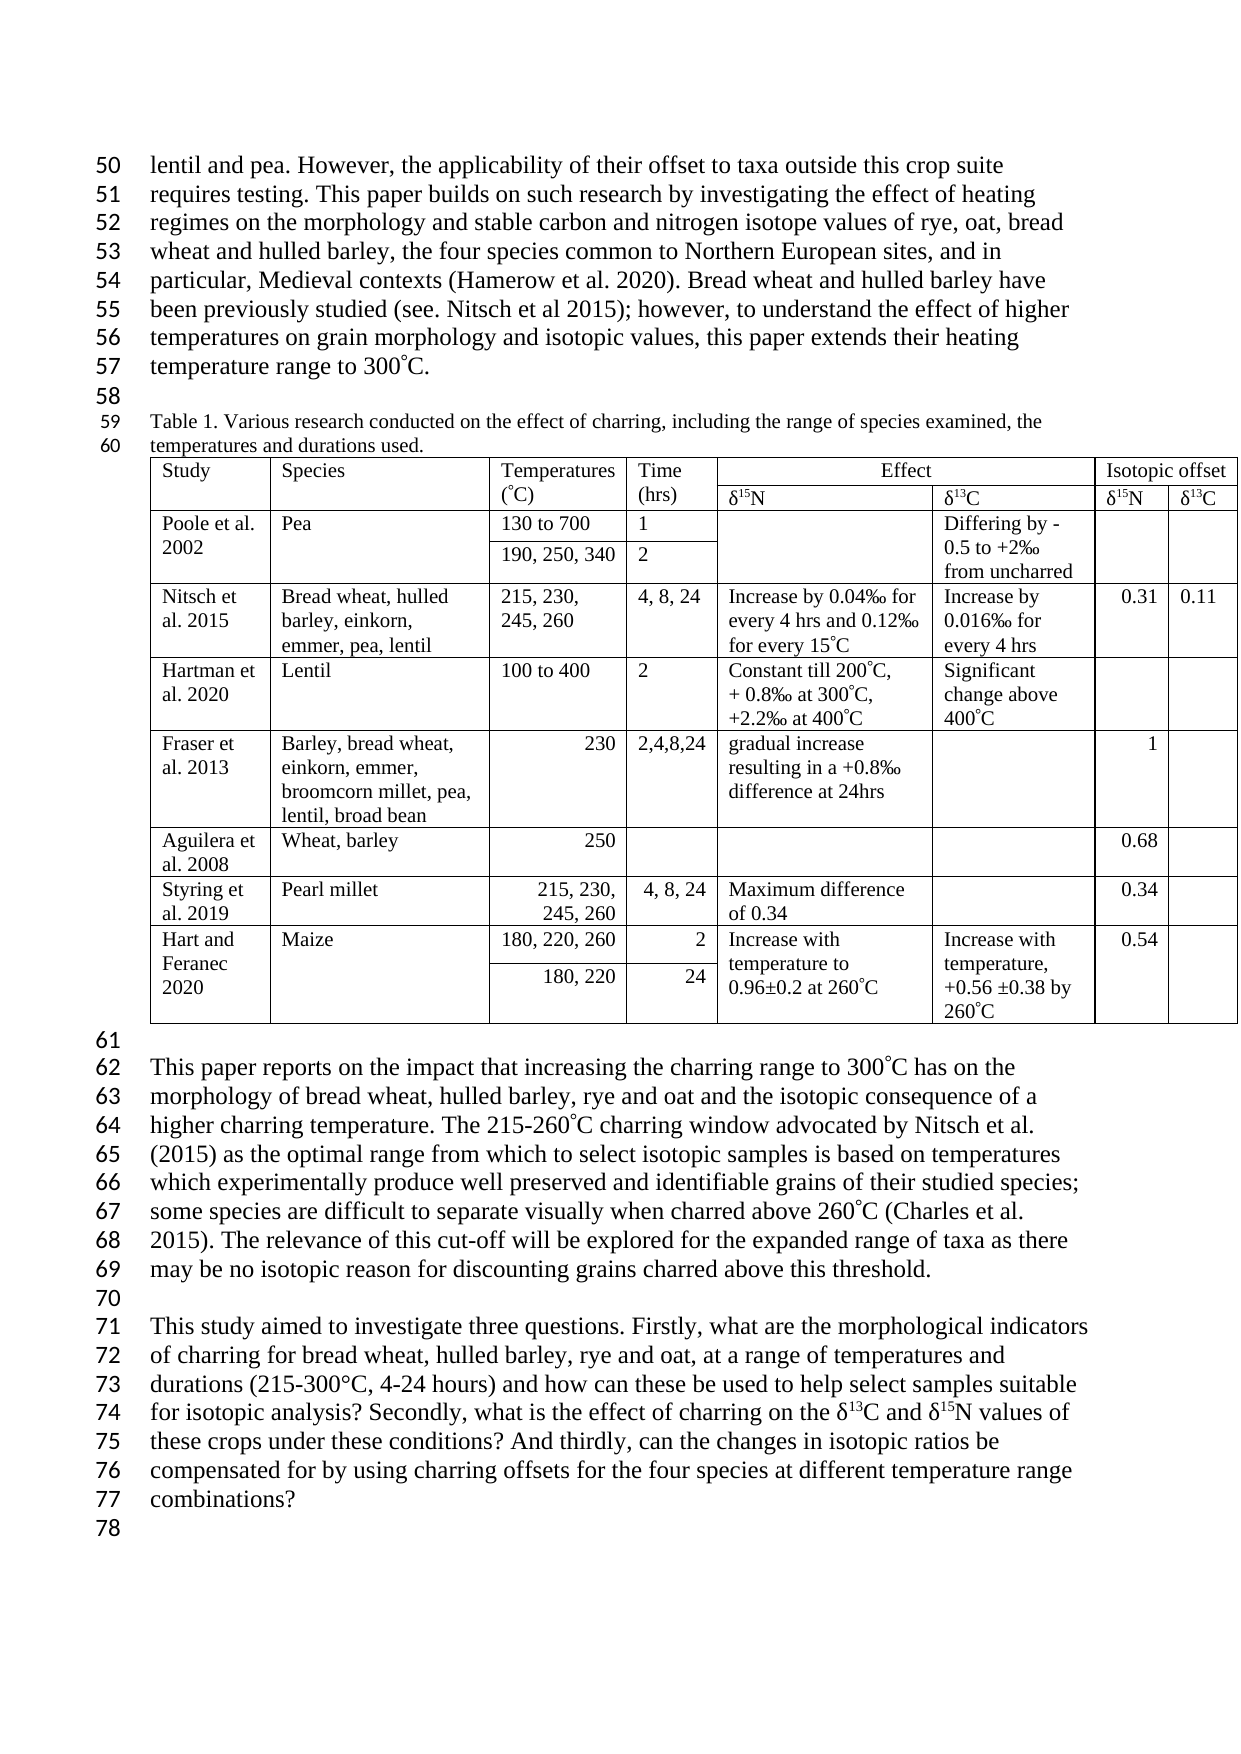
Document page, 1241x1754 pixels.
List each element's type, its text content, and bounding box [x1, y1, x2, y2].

table_cell 0.54 [1096, 926, 1168, 1023]
table_cell 1 [1096, 731, 1168, 827]
table_cell Constant till 200C, + 0.8‰ at 300C, +2.2‰ at 400C [718, 658, 932, 730]
table_cell [1096, 658, 1168, 730]
table_cell 190, 250, 340 [490, 542, 626, 583]
table_cell 215, 230, 245, 260 [490, 877, 626, 925]
table_cell Increase with temperature, +0.56 ±0.38 by 260C [933, 926, 1094, 1023]
table_cell 230 [490, 731, 626, 827]
table_cell 2 [627, 658, 717, 730]
table_cell Poole et al. 2002 [151, 511, 270, 583]
table_cell Maximum difference of 0.34 [718, 877, 932, 925]
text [150, 150, 1090, 380]
table_cell Increase with temperature to 0.96±0.2 at 260C [718, 926, 932, 1023]
table_cell δ15N [718, 486, 932, 510]
table_header Temperatures (C) [490, 458, 626, 510]
table_cell 2 [627, 542, 717, 583]
table_header Isotopic offset [1096, 458, 1237, 485]
table_cell [1096, 511, 1168, 583]
table_cell 1 [627, 511, 717, 541]
text Table 1. Various research conducted on the effect of charring, including the range of species examined, the temperatures and durations used. [150, 409, 1090, 457]
table_header Species [271, 458, 489, 510]
table_cell [627, 828, 717, 876]
table_cell 0.34 [1096, 877, 1168, 925]
table_cell [1169, 926, 1237, 1023]
text This paper reports on the impact that increasing the charring range to 300C has on the morphology of bread wheat, hulled barley, rye and oat and the isotopic consequence of a higher charring temperature. The 215-260C charring window advocated by Nitsch et al. (2015) as the optimal range from which to select isotopic samples is based on temperatures which experimentally produce well preserved and identifiable grains of their studied species; some species are difficult to separate visually when charred above 260C (Charles et al. 2015). The relevance of this cut-off will be explored for the expanded range of taxa as there may be no isotopic reason for discounting grains charred above this threshold. [150, 1052, 1090, 1282]
table_cell Aguilera et al. 2008 [151, 828, 270, 876]
table_cell δ13C [1169, 486, 1237, 510]
table_cell 0.68 [1096, 828, 1168, 876]
table_cell Hart and Feranec 2020 [151, 926, 270, 1023]
table_cell [1169, 511, 1237, 583]
table_cell Hartman et al. 2020 [151, 658, 270, 730]
table_cell [933, 877, 1094, 925]
table_cell Wheat, barley [271, 828, 489, 876]
table_cell Increase by 0.016‰ for every 4 hrs [933, 584, 1094, 657]
text This study aimed to investigate three questions. Firstly, what are the morphological indicators of charring for bread wheat, hulled barley, rye and oat, at a range of temperatures and durations (215-300°C, 4-24 hours) and how can these be used to help select samples suitable for isotopic analysis? Secondly, what is the effect of charring on the δ13C and δ15N values of these crops under these conditions? And thirdly, can the changes in isotopic ratios be compensated for by using charring offsets for the four species at different temperature range combinations? [150, 1311, 1090, 1512]
table_cell gradual increase resulting in a +0.8‰ difference at 24hrs [718, 731, 932, 827]
table_cell 130 to 700 [490, 511, 626, 541]
table_cell δ13C [933, 486, 1094, 510]
table_cell 2,4,8,24 [627, 731, 717, 827]
table_cell 4, 8, 24 [627, 584, 717, 657]
table_cell Maize [271, 926, 489, 1023]
table_cell 180, 220 [490, 964, 626, 1023]
table_cell Increase by 0.04‰ for every 4 hrs and 0.12‰ for every 15C [718, 584, 932, 657]
table_cell [933, 828, 1094, 876]
table_cell Barley, bread wheat, einkorn, emmer, broomcorn millet, pea, lentil, broad bean [271, 731, 489, 827]
table_cell Fraser et al. 2013 [151, 731, 270, 827]
table_cell 0.31 [1096, 584, 1168, 657]
table_cell δ15N [1096, 486, 1168, 510]
table_cell [1169, 877, 1237, 925]
table_cell 4, 8, 24 [627, 877, 717, 925]
table_header Time (hrs) [627, 458, 717, 510]
table_cell Differing by -0.5 to +2‰ from uncharred [933, 511, 1094, 583]
table_cell [718, 511, 932, 583]
table_cell Styring et al. 2019 [151, 877, 270, 925]
table_cell 100 to 400 [490, 658, 626, 730]
table_header Effect [718, 458, 1094, 485]
table_cell [1169, 658, 1237, 730]
table_cell 250 [490, 828, 626, 876]
table_cell 24 [627, 964, 717, 1023]
table_cell Nitsch et al. 2015 [151, 584, 270, 657]
table_cell 0.11 [1169, 584, 1237, 657]
table_cell [718, 828, 932, 876]
table_cell Lentil [271, 658, 489, 730]
table_cell [933, 731, 1094, 827]
table_cell 180, 220, 260 [490, 926, 626, 963]
table_cell Significant change above 400C [933, 658, 1094, 730]
table_cell [1169, 731, 1237, 827]
table_cell 2 [627, 926, 717, 963]
table_cell Pearl millet [271, 877, 489, 925]
table_cell Pea [271, 511, 489, 583]
table_header Study [151, 458, 270, 510]
table_cell 215, 230, 245, 260 [490, 584, 626, 657]
table_cell [1169, 828, 1237, 876]
table_cell Bread wheat, hulled barley, einkorn, emmer, pea, lentil [271, 584, 489, 657]
